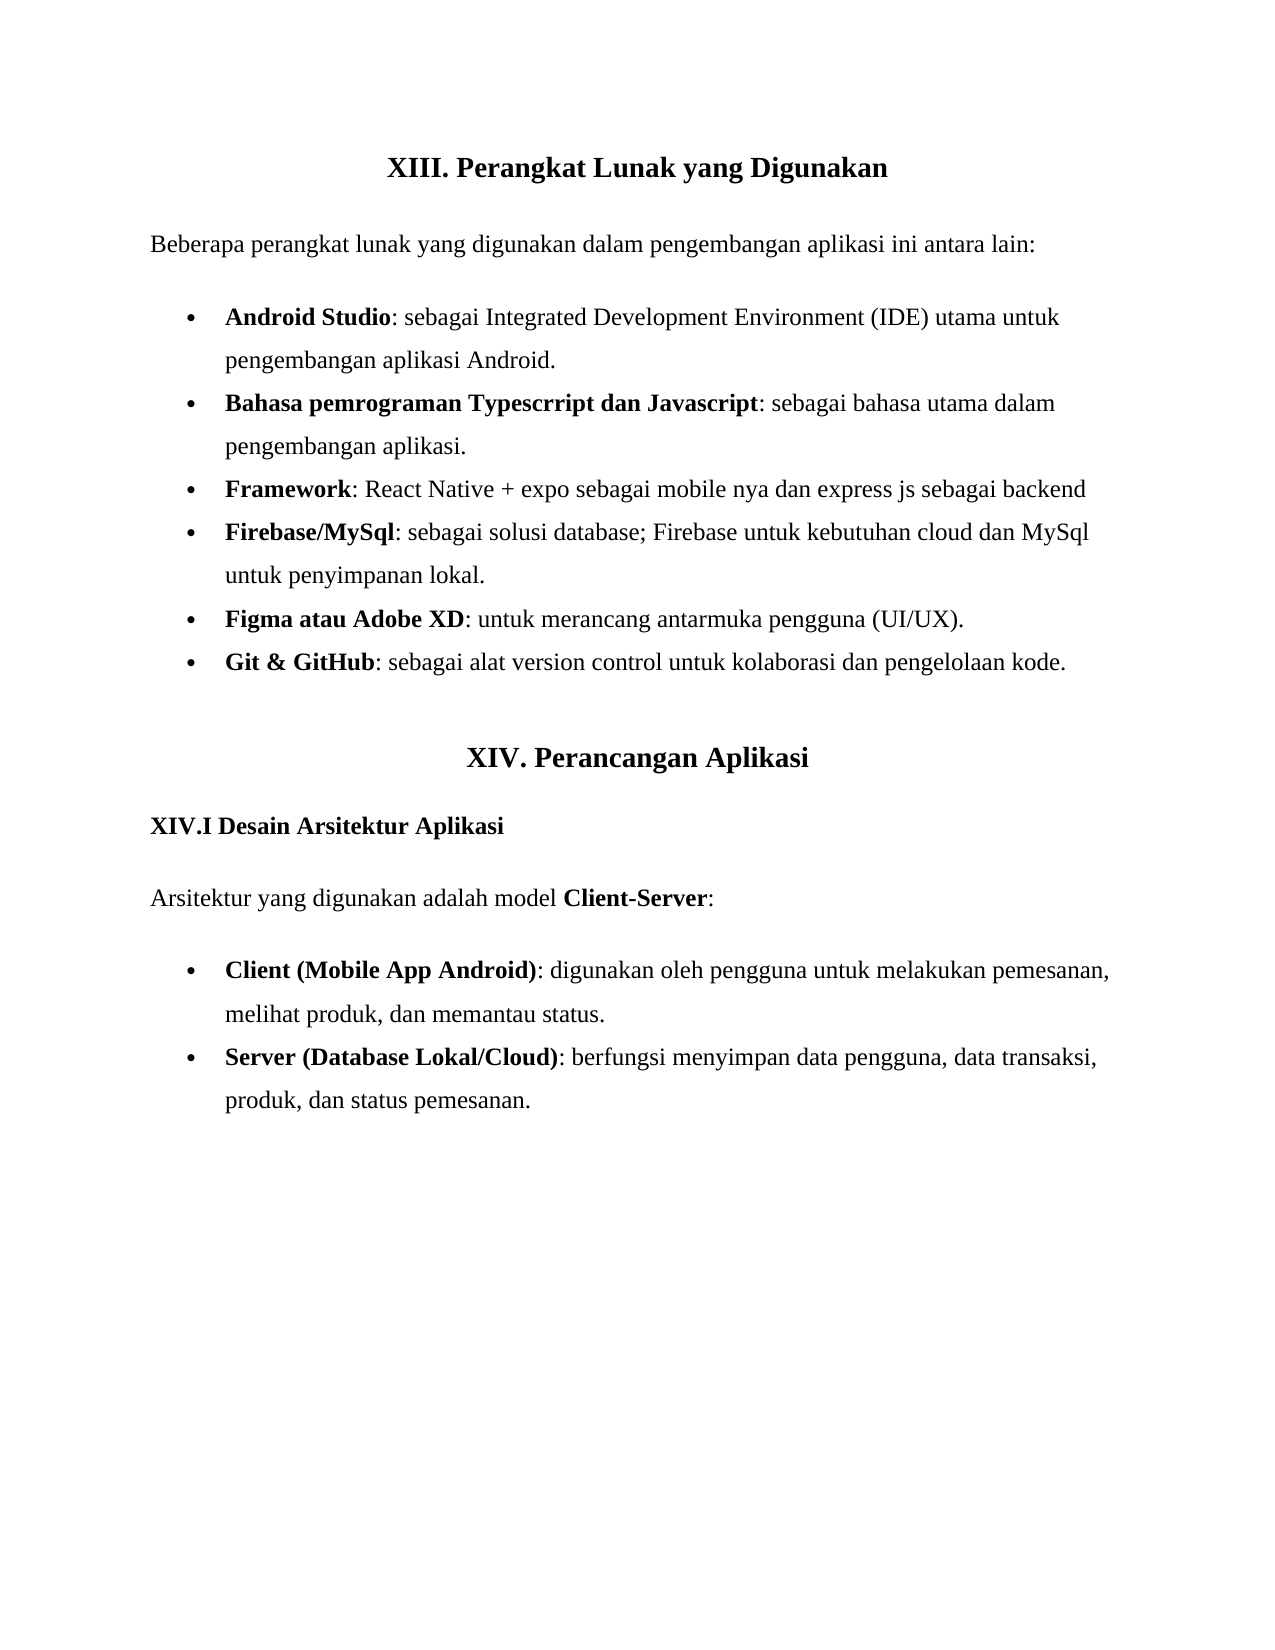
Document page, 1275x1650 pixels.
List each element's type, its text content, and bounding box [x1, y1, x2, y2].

text Arsitektur yang digunakan adalah model Client-Server: [150, 883, 1125, 912]
subtitle XIV.I Desain Arsitektur Aplikasi [150, 811, 1125, 840]
list Git & GitHub: sebagai alat version control untuk kolaborasi dan pengelolaan kode. [187, 647, 1125, 676]
list Client (Mobile App Android): digunakan oleh pengguna untuk melakukan pemesanan, melihat produk, dan memantau status. [187, 956, 1125, 1027]
subtitle XIII. Perangkat Lunak yang Digunakan [150, 150, 1125, 183]
subtitle XIV. Perancangan Aplikasi [150, 740, 1125, 773]
list Bahasa pemrograman Typescrript dan Javascript: sebagai bahasa utama dalam pengembangan aplikasi. [187, 388, 1125, 460]
text Beberapa perangkat lunak yang digunakan dalam pengembangan aplikasi ini antara lain: [150, 229, 1125, 258]
list Figma atau Adobe XD: untuk merancang antarmuka pengguna (UI/UX). [187, 604, 1125, 632]
list Server (Database Lokal/Cloud): berfungsi menyimpan data pengguna, data transaksi, produk, dan status pemesanan. [187, 1042, 1125, 1114]
list Firebase/MySql: sebagai solusi database; Firebase untuk kebutuhan cloud dan MySql untuk penyimpanan lokal. [187, 517, 1125, 589]
list Framework: React Native + expo sebagai mobile nya dan express js sebagai backend [187, 474, 1125, 503]
list Android Studio: sebagai Integrated Development Environment (IDE) utama untuk pengembangan aplikasi Android. [187, 302, 1125, 374]
